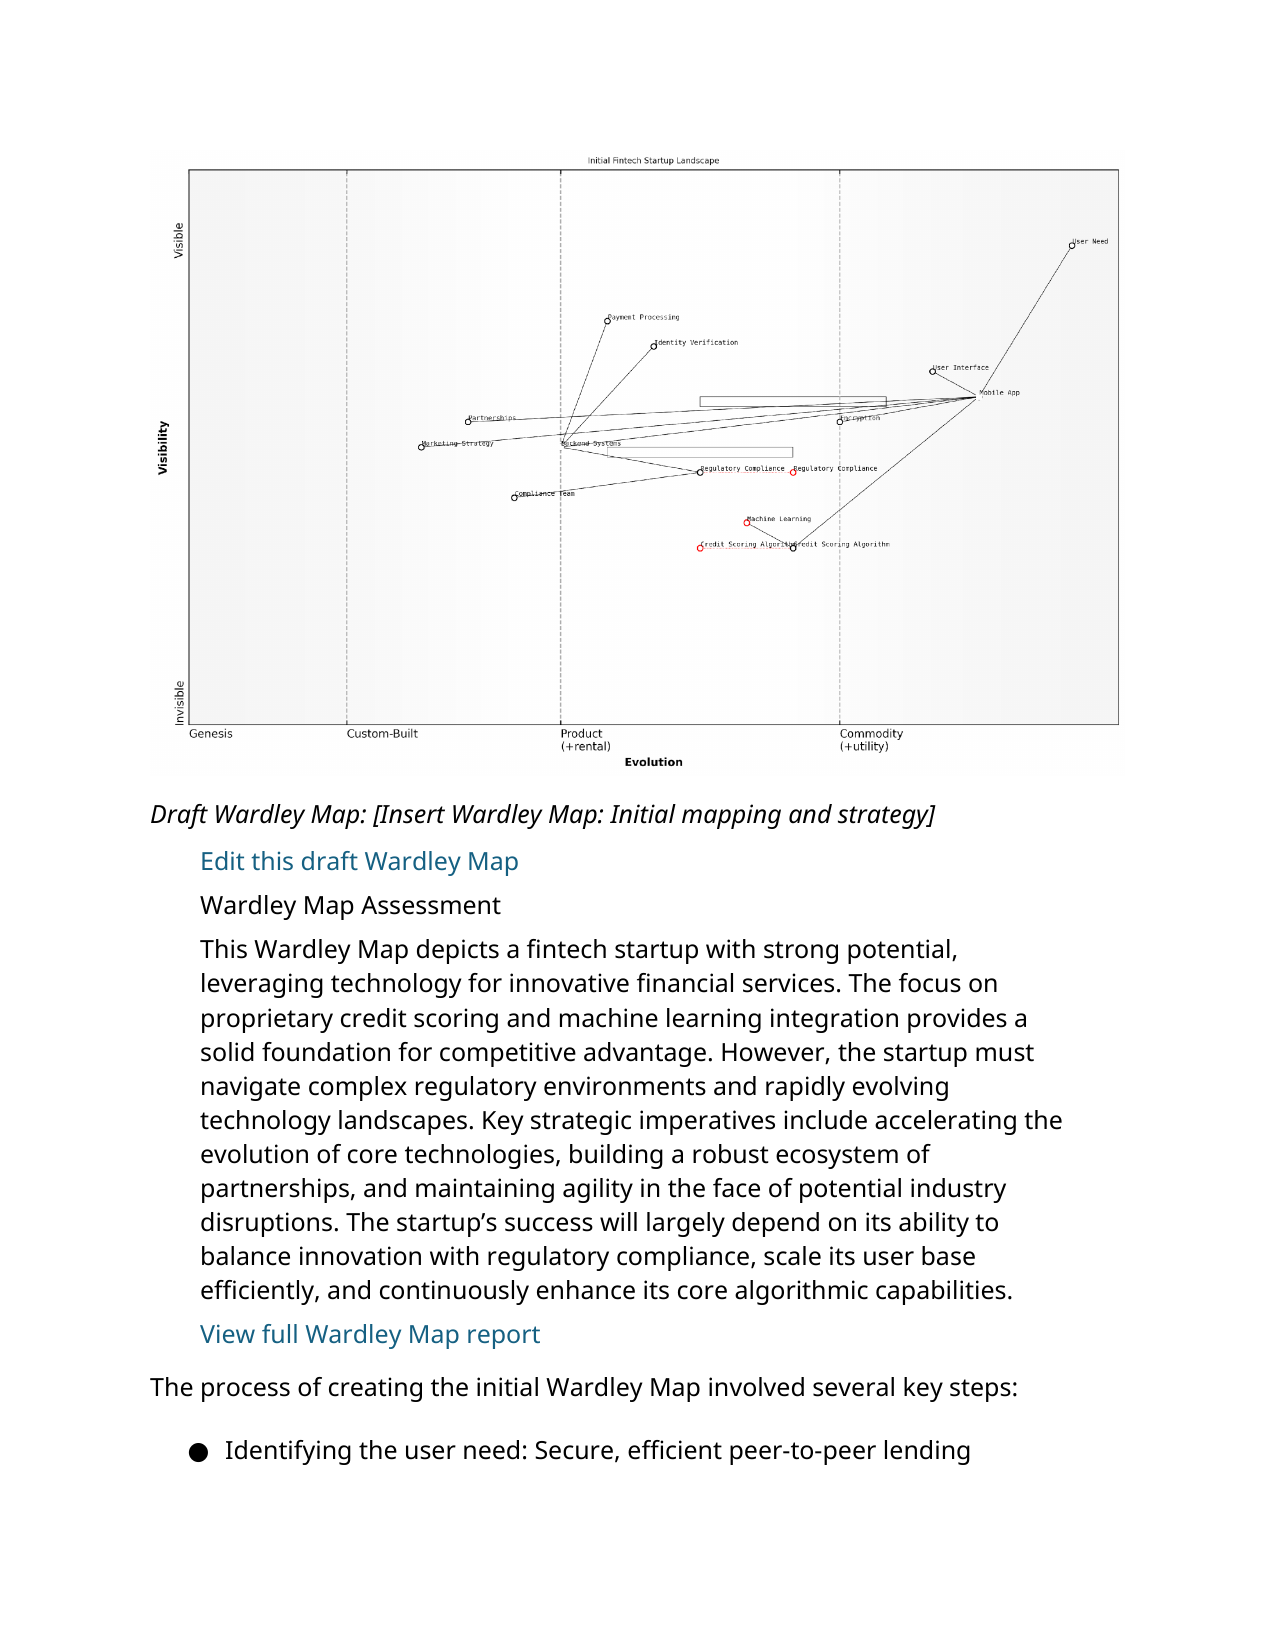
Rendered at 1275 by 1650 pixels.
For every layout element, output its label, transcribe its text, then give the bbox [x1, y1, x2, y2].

text Edit this draft Wardley Map [200, 843, 1075, 877]
list Identifying the user need: Secure, efficient peer-to-peer lending [187, 1423, 1125, 1474]
text This Wardley Map depicts a fintech startup with strong potential, leveraging technology for innovative financial services. The focus on proprietary credit scoring and machine learning integration provides a solid foundation for competitive advantage. However, the startup must navigate complex regulatory environments and rapidly evolving technology landscapes. Key strategic imperatives include accelerating the evolution of core technologies, building a robust ecosystem of partnerships, and maintaining agility in the face of potential industry disruptions. The startup’s success will largely depend on its ability to balance innovation with regulatory compliance, scale its user base efficiently, and continuously enhance its core algorithmic capabilities. [200, 932, 1075, 1307]
text View full Wardley Map report [200, 1317, 1075, 1351]
text The process of creating the initial Wardley Map involved several key steps: [150, 1370, 1125, 1404]
picture [150, 150, 1125, 776]
text Draft Wardley Map: [Insert Wardley Map: Initial mapping and strategy] [150, 797, 1125, 831]
text Wardley Map Assessment [200, 888, 1075, 922]
